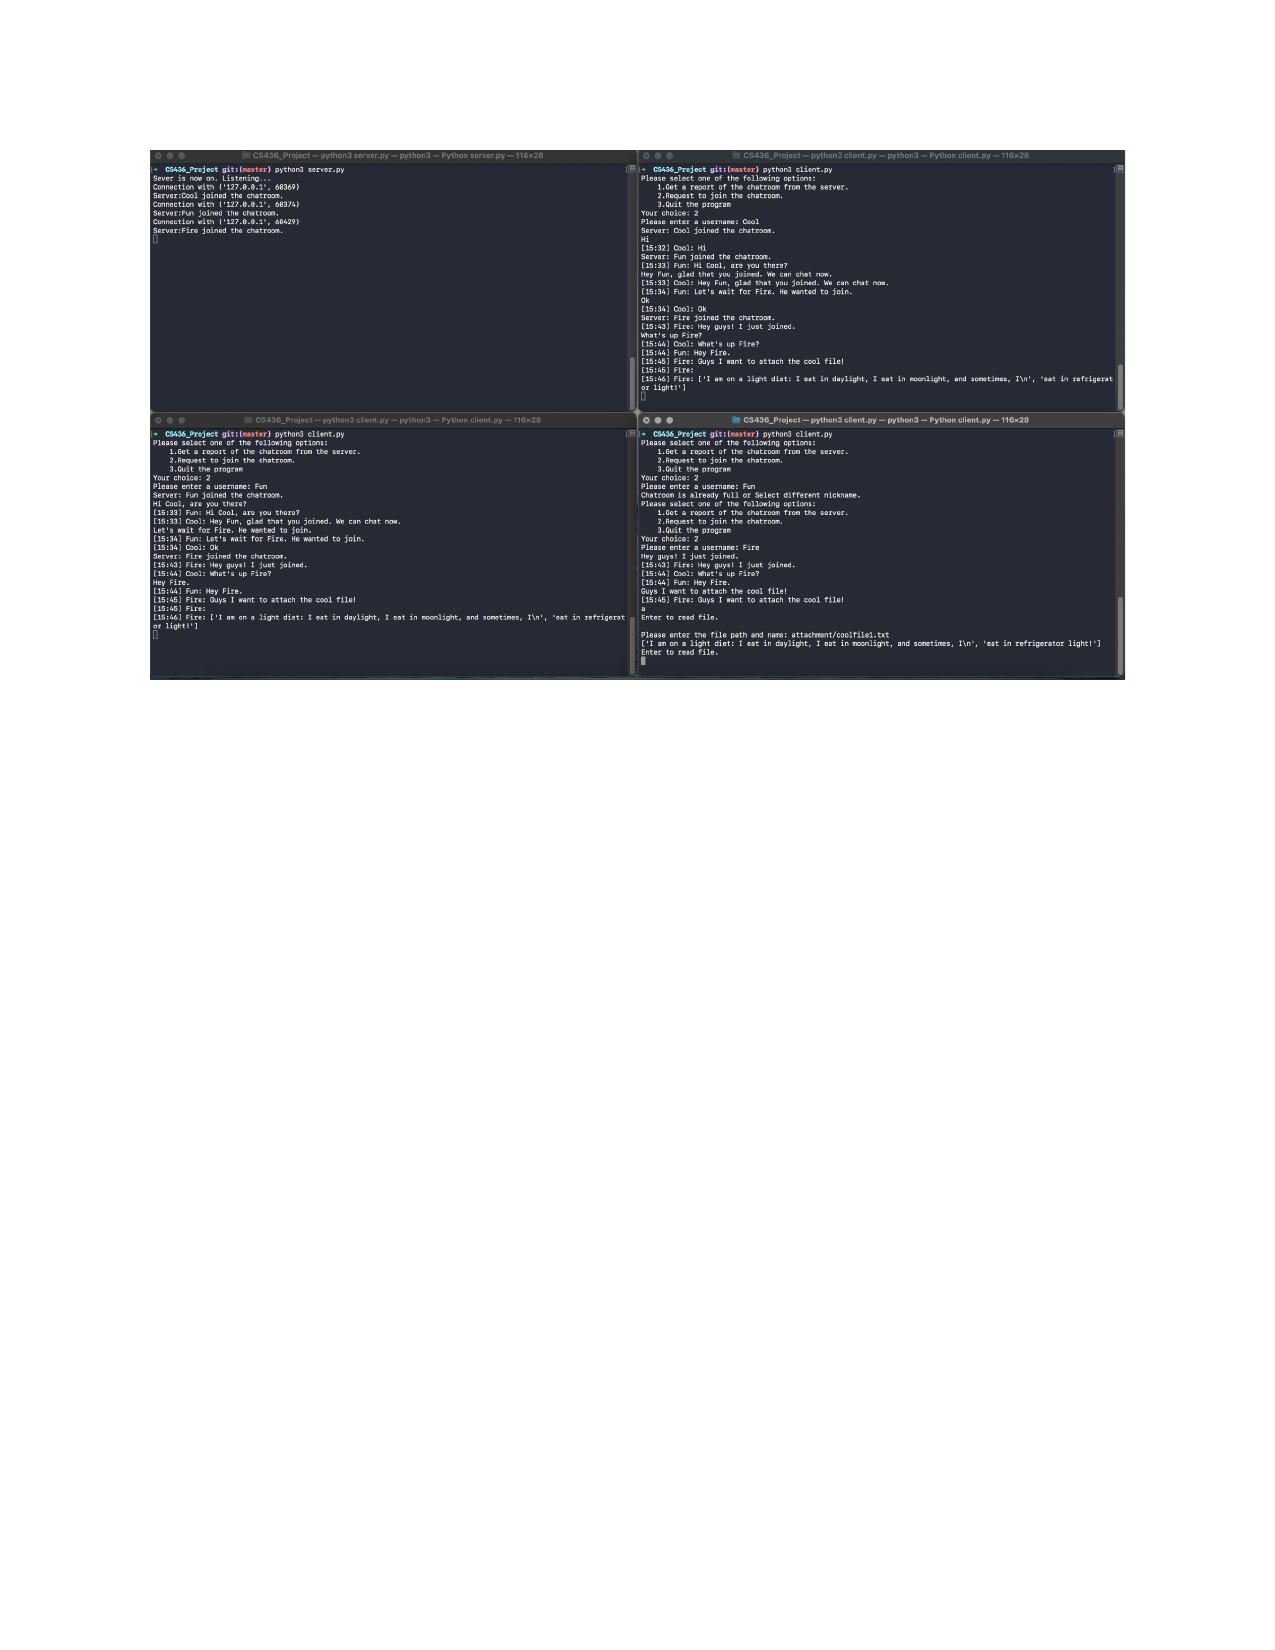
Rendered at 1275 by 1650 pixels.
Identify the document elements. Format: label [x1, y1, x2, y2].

picture [150, 150, 1125, 680]
